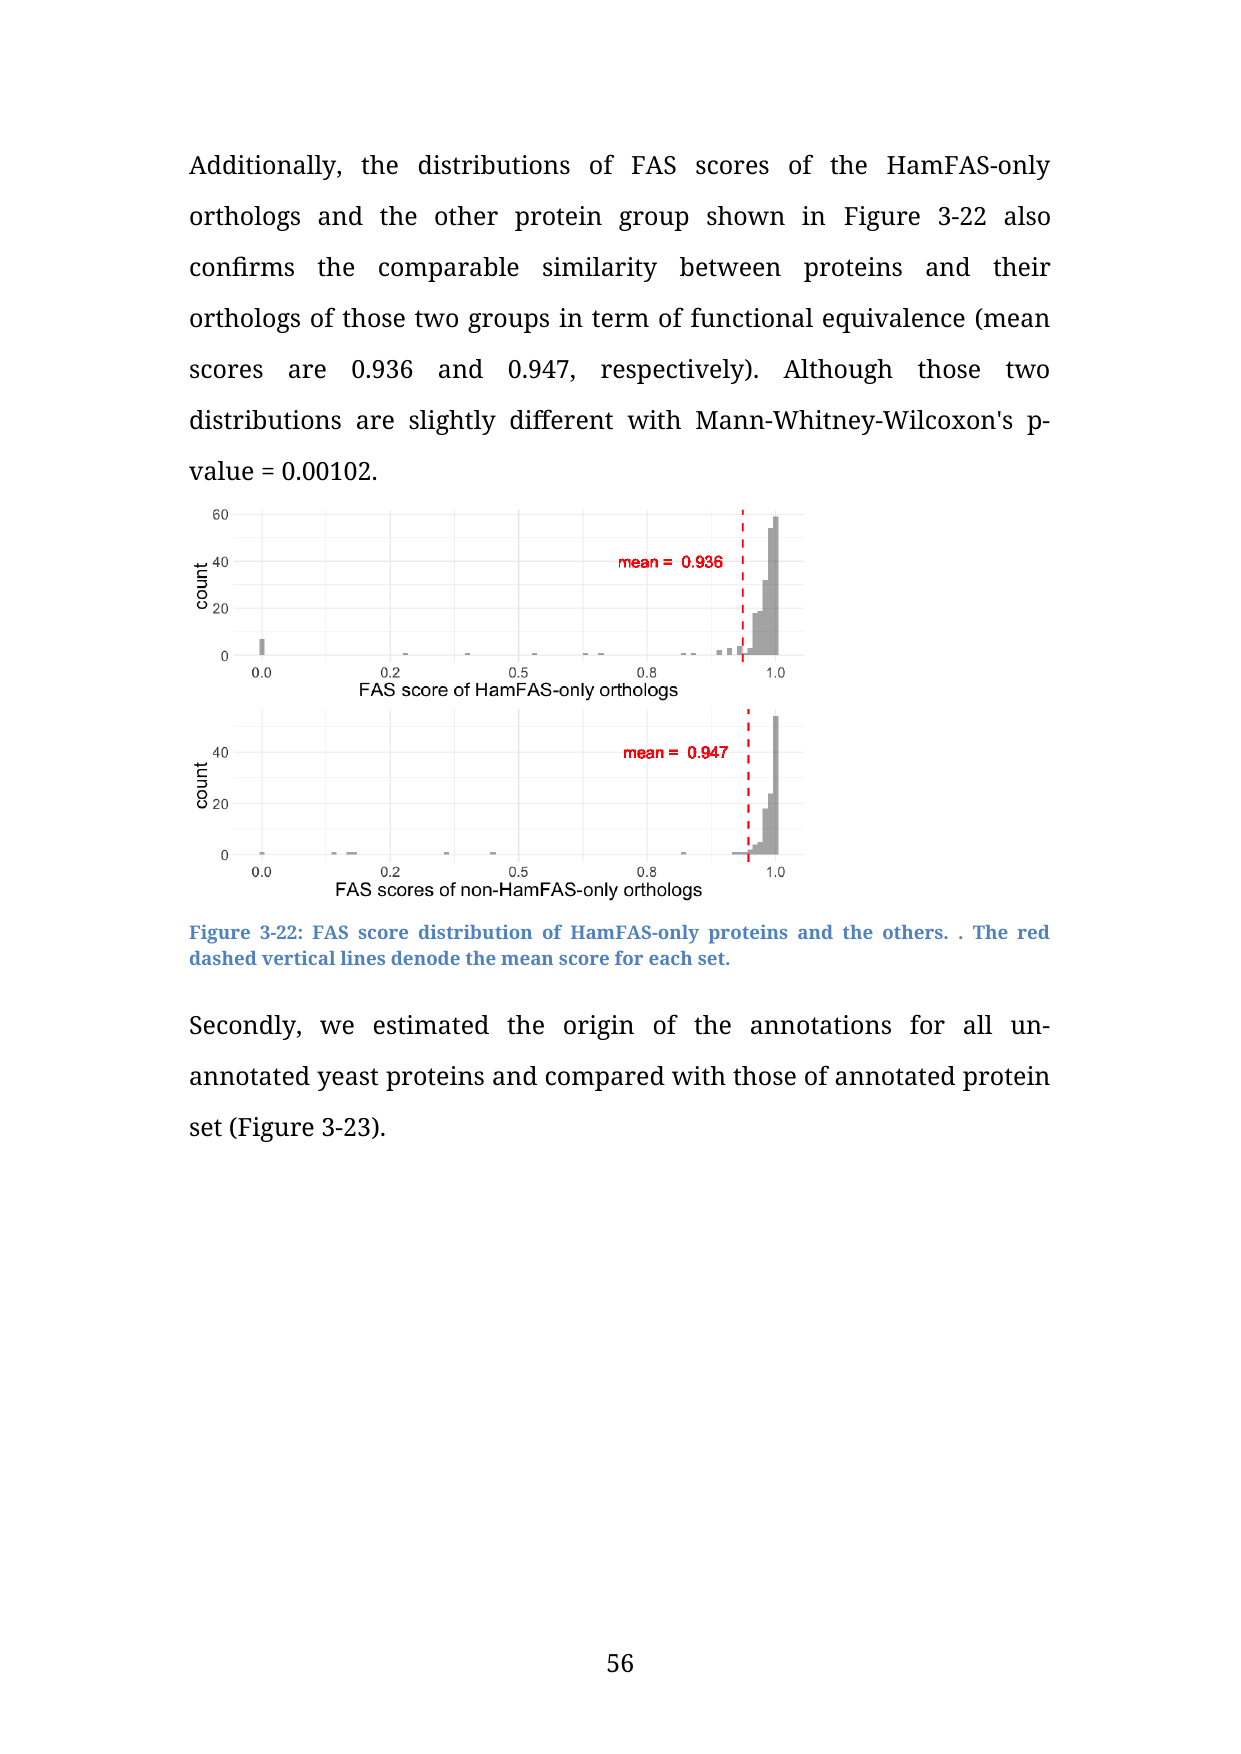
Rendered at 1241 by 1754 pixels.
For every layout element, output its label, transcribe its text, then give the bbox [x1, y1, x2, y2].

picture [188, 505, 808, 903]
